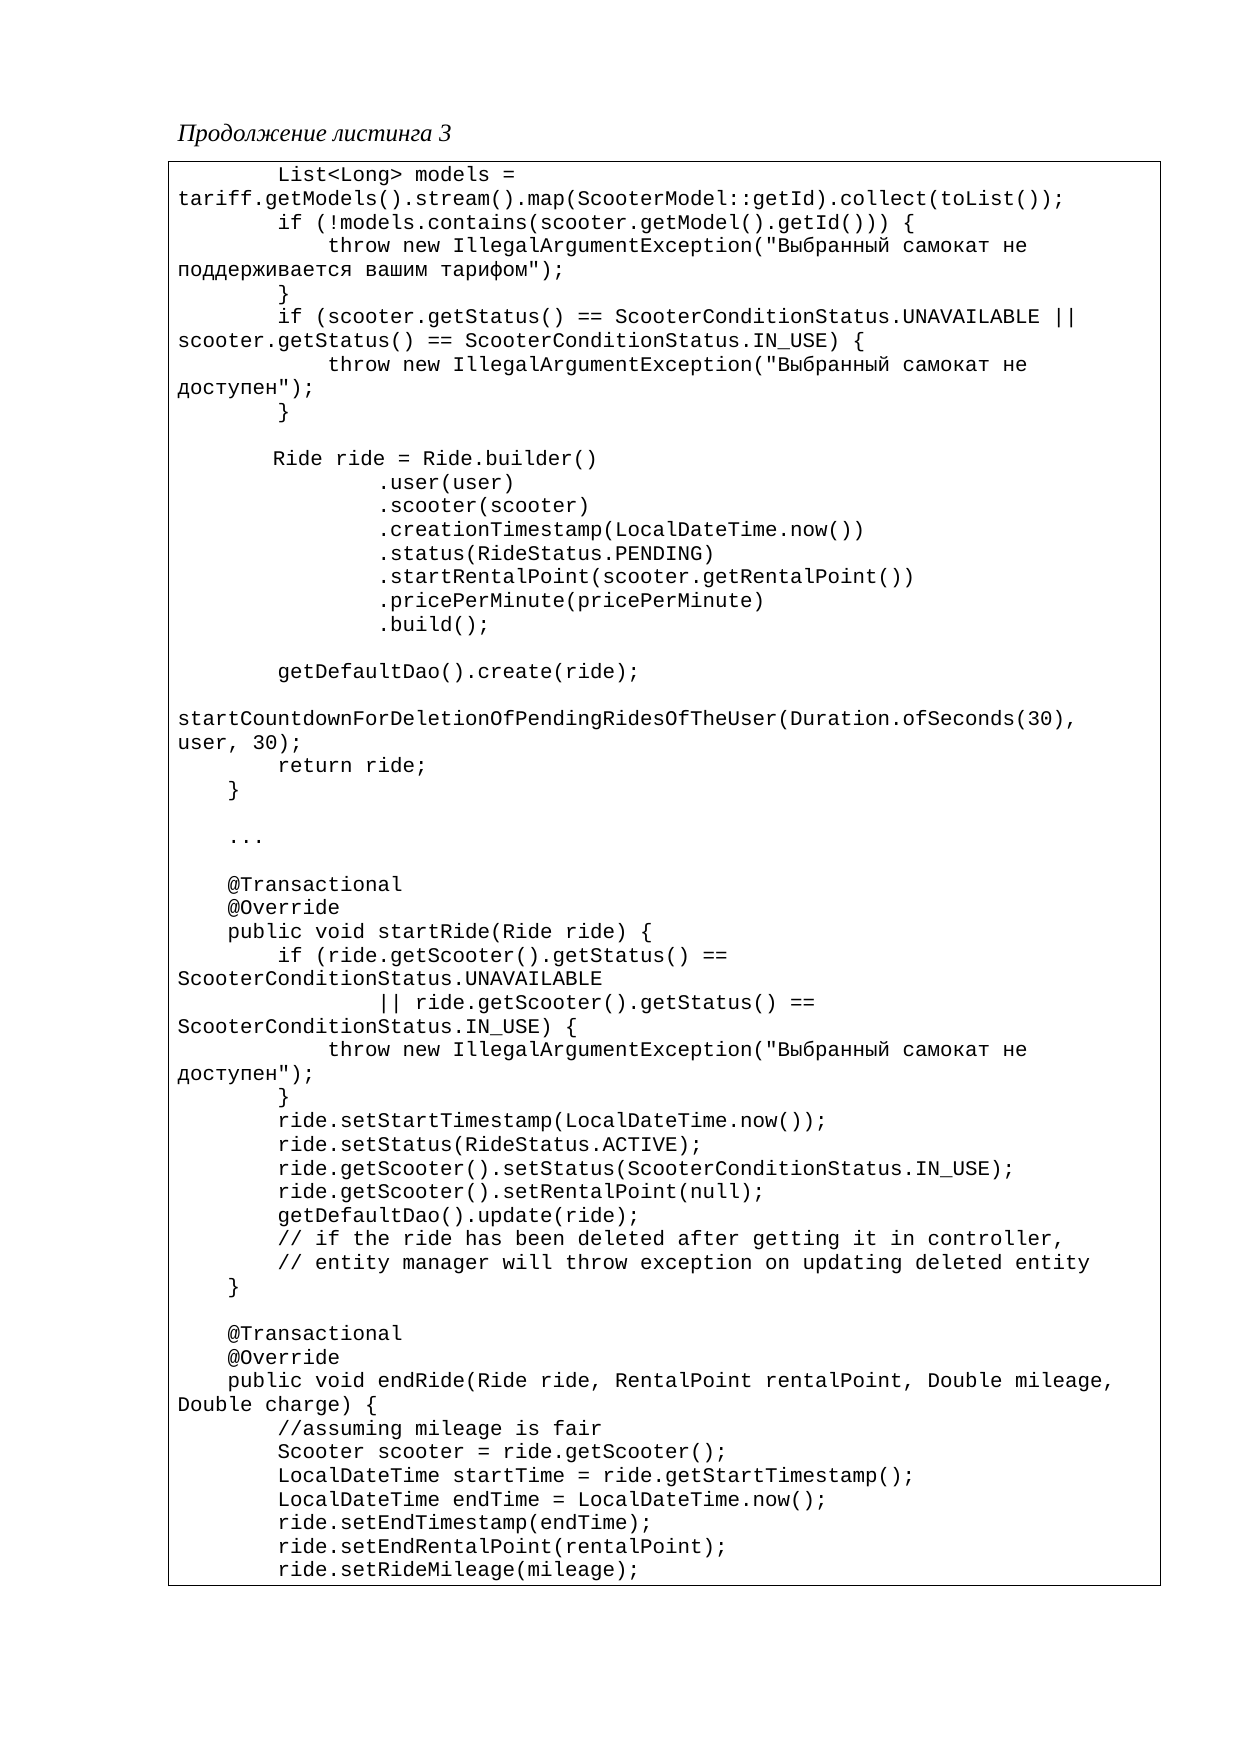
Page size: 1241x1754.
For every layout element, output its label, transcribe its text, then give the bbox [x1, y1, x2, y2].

text Ride ride = Ride.builder() .user(user) .scooter(scooter) .creationTimestamp(LocalDateTime.now()) .status(RideStatus.PENDING) .startRentalPoint(scooter.getRentalPoint()) .pricePerMinute(pricePerMinute) .build(); getDefaultDao().create(ride); startCountdownForDeletionOfPendingRidesOfTheUser(Duration.ofSeconds(30), user, 30); return ride; } ... @Transactional @Override public void startRide(Ride ride) { if (ride.getScooter().getStatus() == ScooterConditionStatus.UNAVAILABLE || ride.getScooter().getStatus() == ScooterConditionStatus.IN_USE) { throw new IllegalArgumentException("Выбранный самокат не доступен"); } ride.setStartTimestamp(LocalDateTime.now()); ride.setStatus(RideStatus.ACTIVE); ride.getScooter().setStatus(ScooterConditionStatus.IN_USE); ride.getScooter().setRentalPoint(null); getDefaultDao().update(ride); // if the ride has been deleted after getting it in controller, // entity manager will throw exception on updating deleted entity } @Transactional @Override public void endRide(Ride ride, RentalPoint rentalPoint, Double mileage, Double charge) { //assuming mileage is fair Scooter scooter = ride.getScooter(); LocalDateTime startTime = ride.getStartTimestamp(); LocalDateTime endTime = LocalDateTime.now(); ride.setEndTimestamp(endTime); ride.setEndRentalPoint(rentalPoint); ride.setRideMileage(mileage); [169, 445, 1160, 1585]
text Продолжение листинга 3 [177, 118, 1152, 147]
text List<Long> models = tariff.getModels().stream().map(ScooterModel::getId).collect(toList()); if (!models.contains(scooter.getModel().getId())) { throw new IllegalArgumentException("Выбранный самокат не поддерживается вашим тарифом"); } if (scooter.getStatus() == ScooterConditionStatus.UNAVAILABLE || scooter.getStatus() == ScooterConditionStatus.IN_USE) { throw new IllegalArgumentException("Выбранный самокат не доступен"); } [169, 162, 1160, 424]
